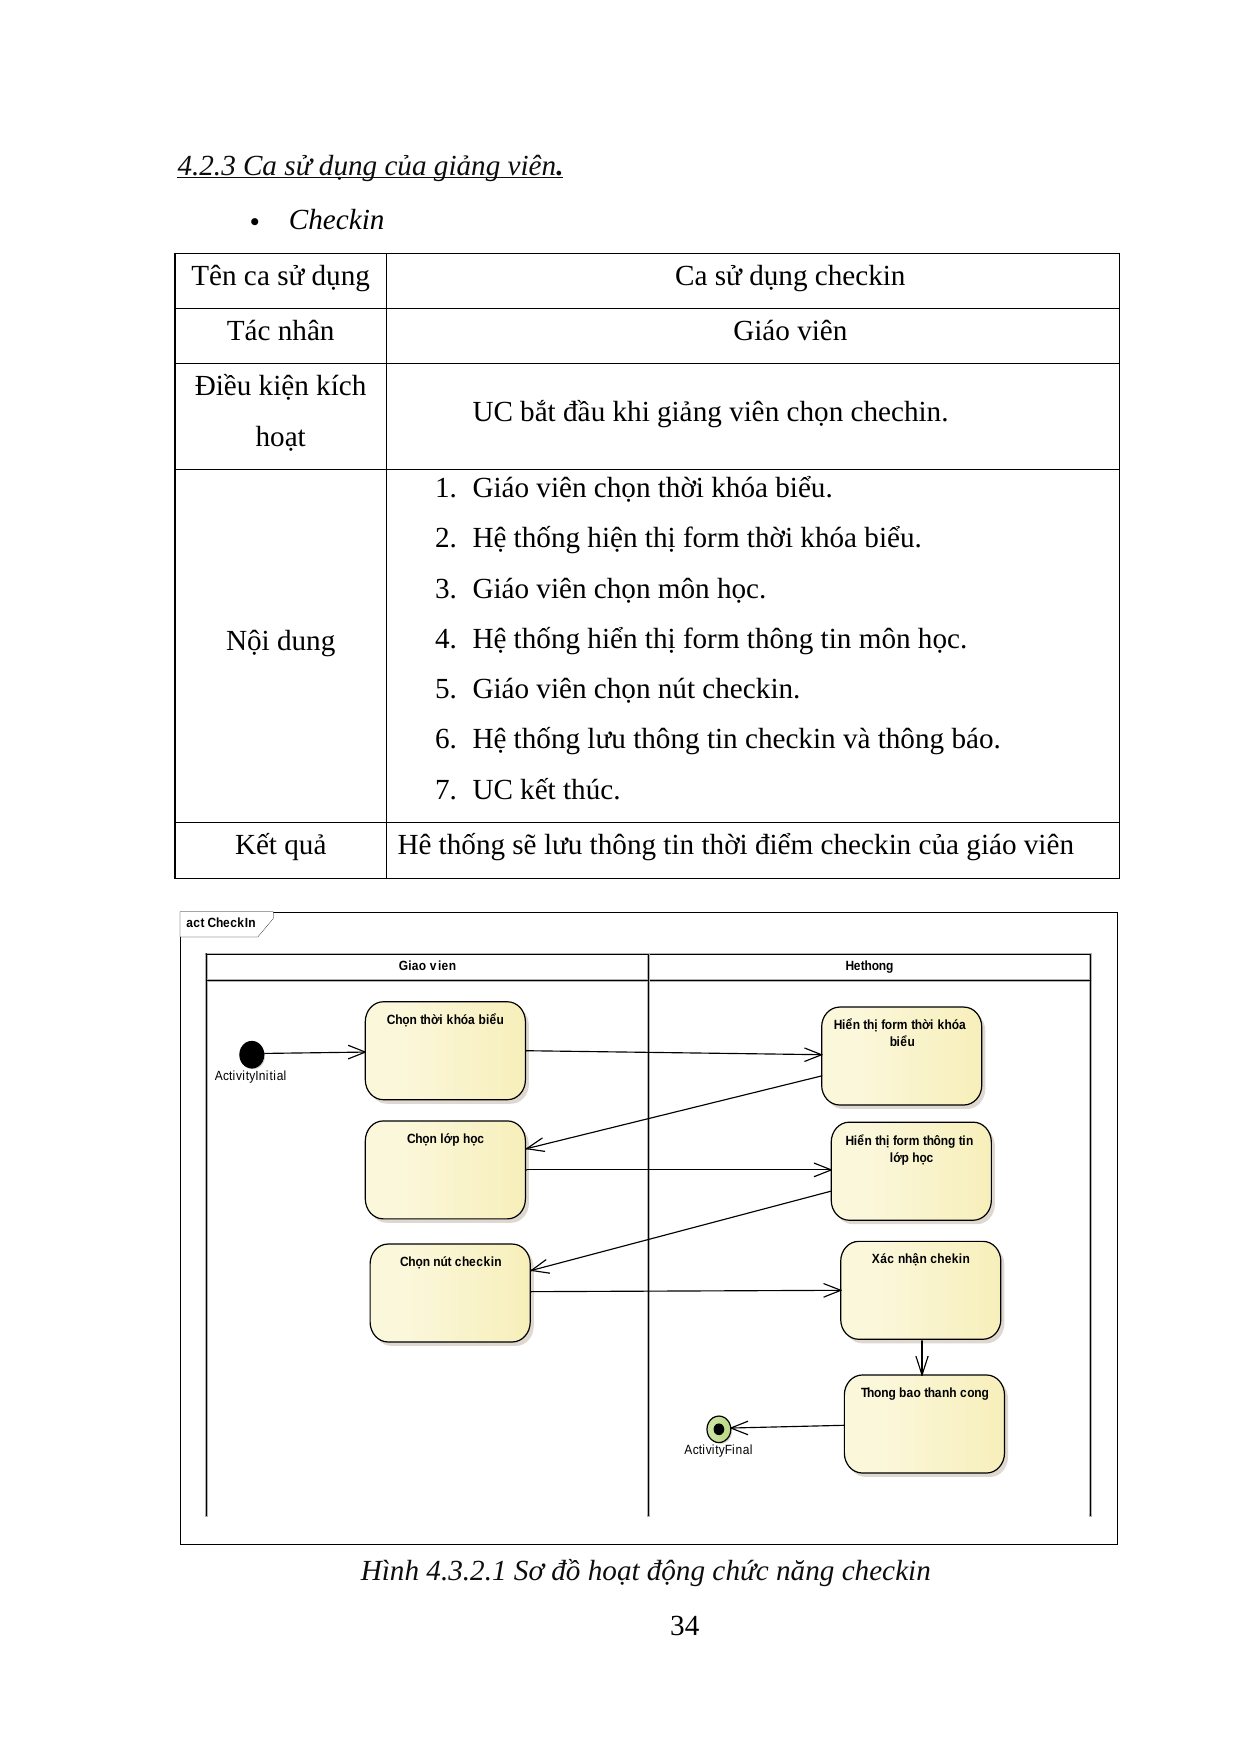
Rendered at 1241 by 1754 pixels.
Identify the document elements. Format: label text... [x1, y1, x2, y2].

table_cell Kết quả [176, 823, 386, 878]
text Hình 4.3.2.1 Sơ đồ hoạt động chức năng checkin [177, 883, 1117, 1586]
table_cell Nội dung [176, 470, 386, 822]
table_header Ca sử dụng checkin [387, 254, 1119, 308]
table_cell Giáo viên chọn thời khóa biểu. Hệ thống hiện thị form thời khóa biểu. Giáo viên chọn môn học. Hệ thống hiển thị form thông tin môn học. Giáo viên chọn nút checkin. Hệ thống lưu thông tin checkin và thông báo. UC kết thúc. [387, 470, 1119, 822]
table_cell Hê thống sẽ lưu thông tin thời điểm checkin của giáo viên [387, 823, 1119, 878]
table_cell Tác nhân [176, 309, 386, 363]
table_cell Điều kiện kích hoạt [176, 364, 386, 469]
table_cell Giáo viên [387, 309, 1119, 363]
subtitle Checkin [251, 202, 1117, 236]
subtitle 4.2.3 Ca sử dụng của giảng viên. [177, 148, 1117, 181]
table_cell UC bắt đầu khi giảng viên chọn chechin. [387, 364, 1119, 469]
table_header Tên ca sử dụng [176, 254, 386, 308]
